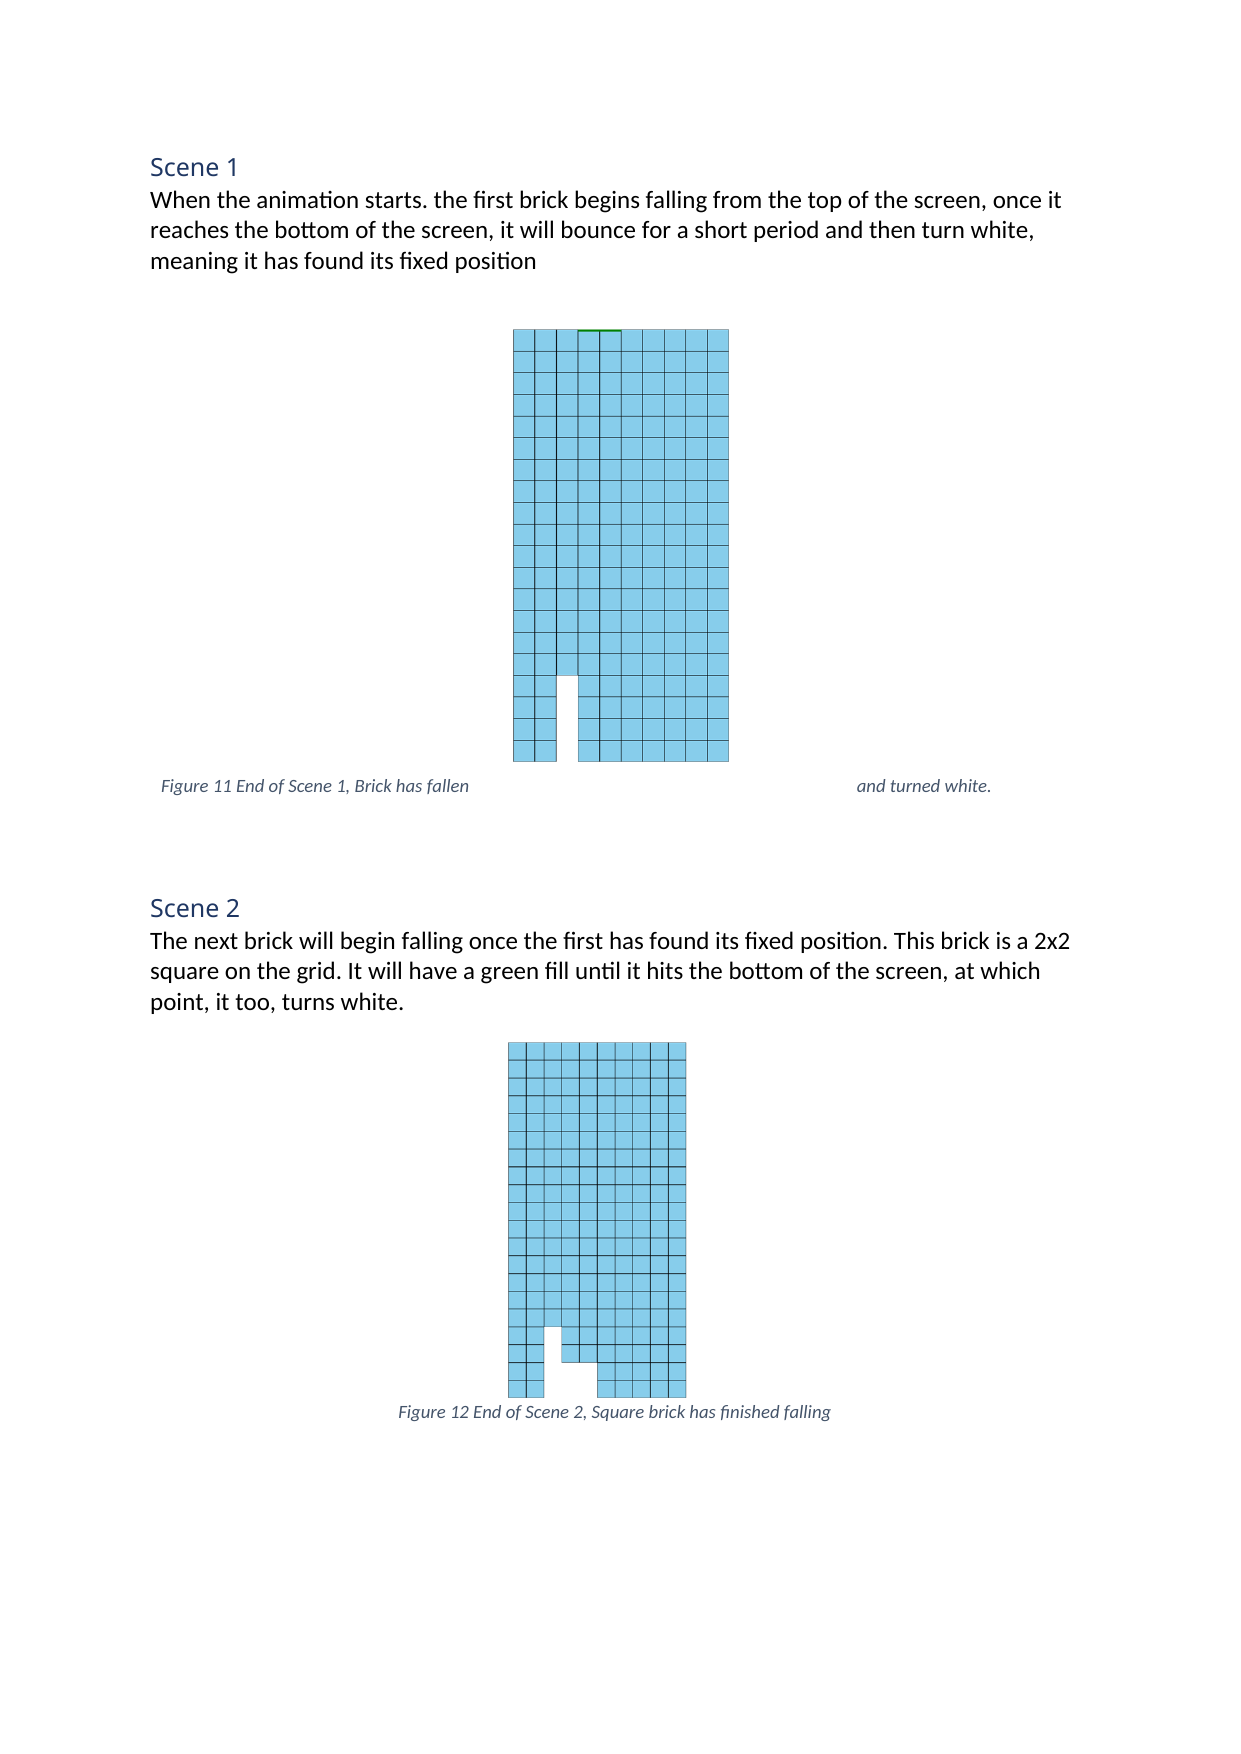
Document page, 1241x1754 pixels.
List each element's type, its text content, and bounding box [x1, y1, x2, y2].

picture [499, 319, 742, 763]
subtitle Scene 1 [150, 150, 1090, 184]
subtitle Scene 2 [150, 891, 1090, 925]
picture [499, 1036, 691, 1399]
text The next brick will begin falling once the first has found its fixed position. This brick is a 2x2 square on the grid. It will have a green fill until it hits the bottom of the screen, at which point, it too, turns white. [150, 925, 1090, 1016]
text When the animation starts. the first brick begins falling from the top of the screen, once it reaches the bottom of the screen, it will bounce for a short period and then turn white, meaning it has found its fixed position [150, 184, 1090, 276]
text Figure 11 End of Scene 1, Brick has fallen and turned white. [150, 774, 1090, 797]
